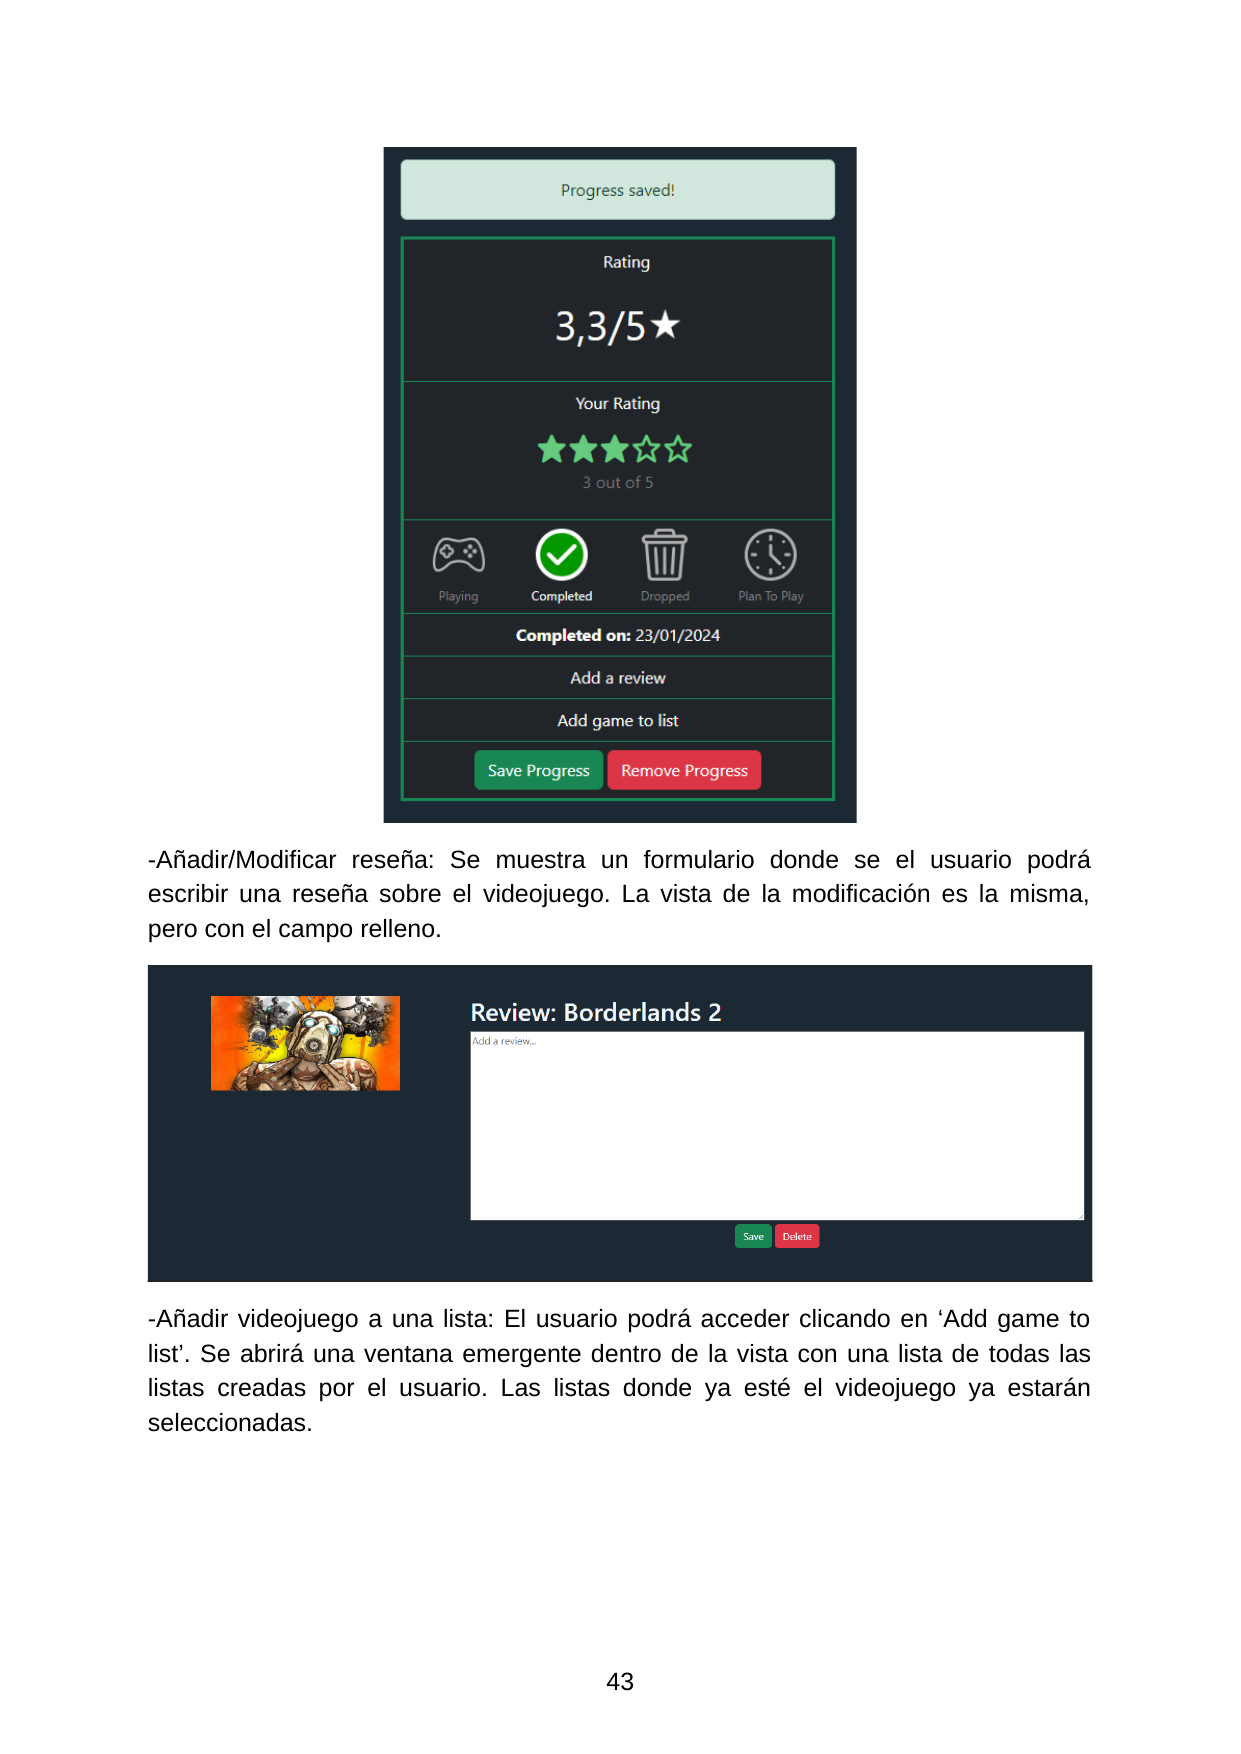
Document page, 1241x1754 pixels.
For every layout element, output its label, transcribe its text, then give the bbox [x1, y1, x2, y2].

text -Añadir videojuego a una lista: El usuario podrá acceder clicando en ‘Add game to list’. Se abrirá una ventana emergente dentro de la vista con una lista de todas las listas creadas por el usuario. Las listas donde ya esté el videojuego ya estarán seleccionadas. [148, 1304, 1092, 1436]
text -Añadir/Modificar reseña: Se muestra un formulario donde se el usuario podrá escribir una reseña sobre el videojuego. La vista de la modificación es la misma, pero con el campo relleno. [148, 845, 1092, 942]
picture [383, 147, 857, 823]
picture [147, 965, 1093, 1282]
